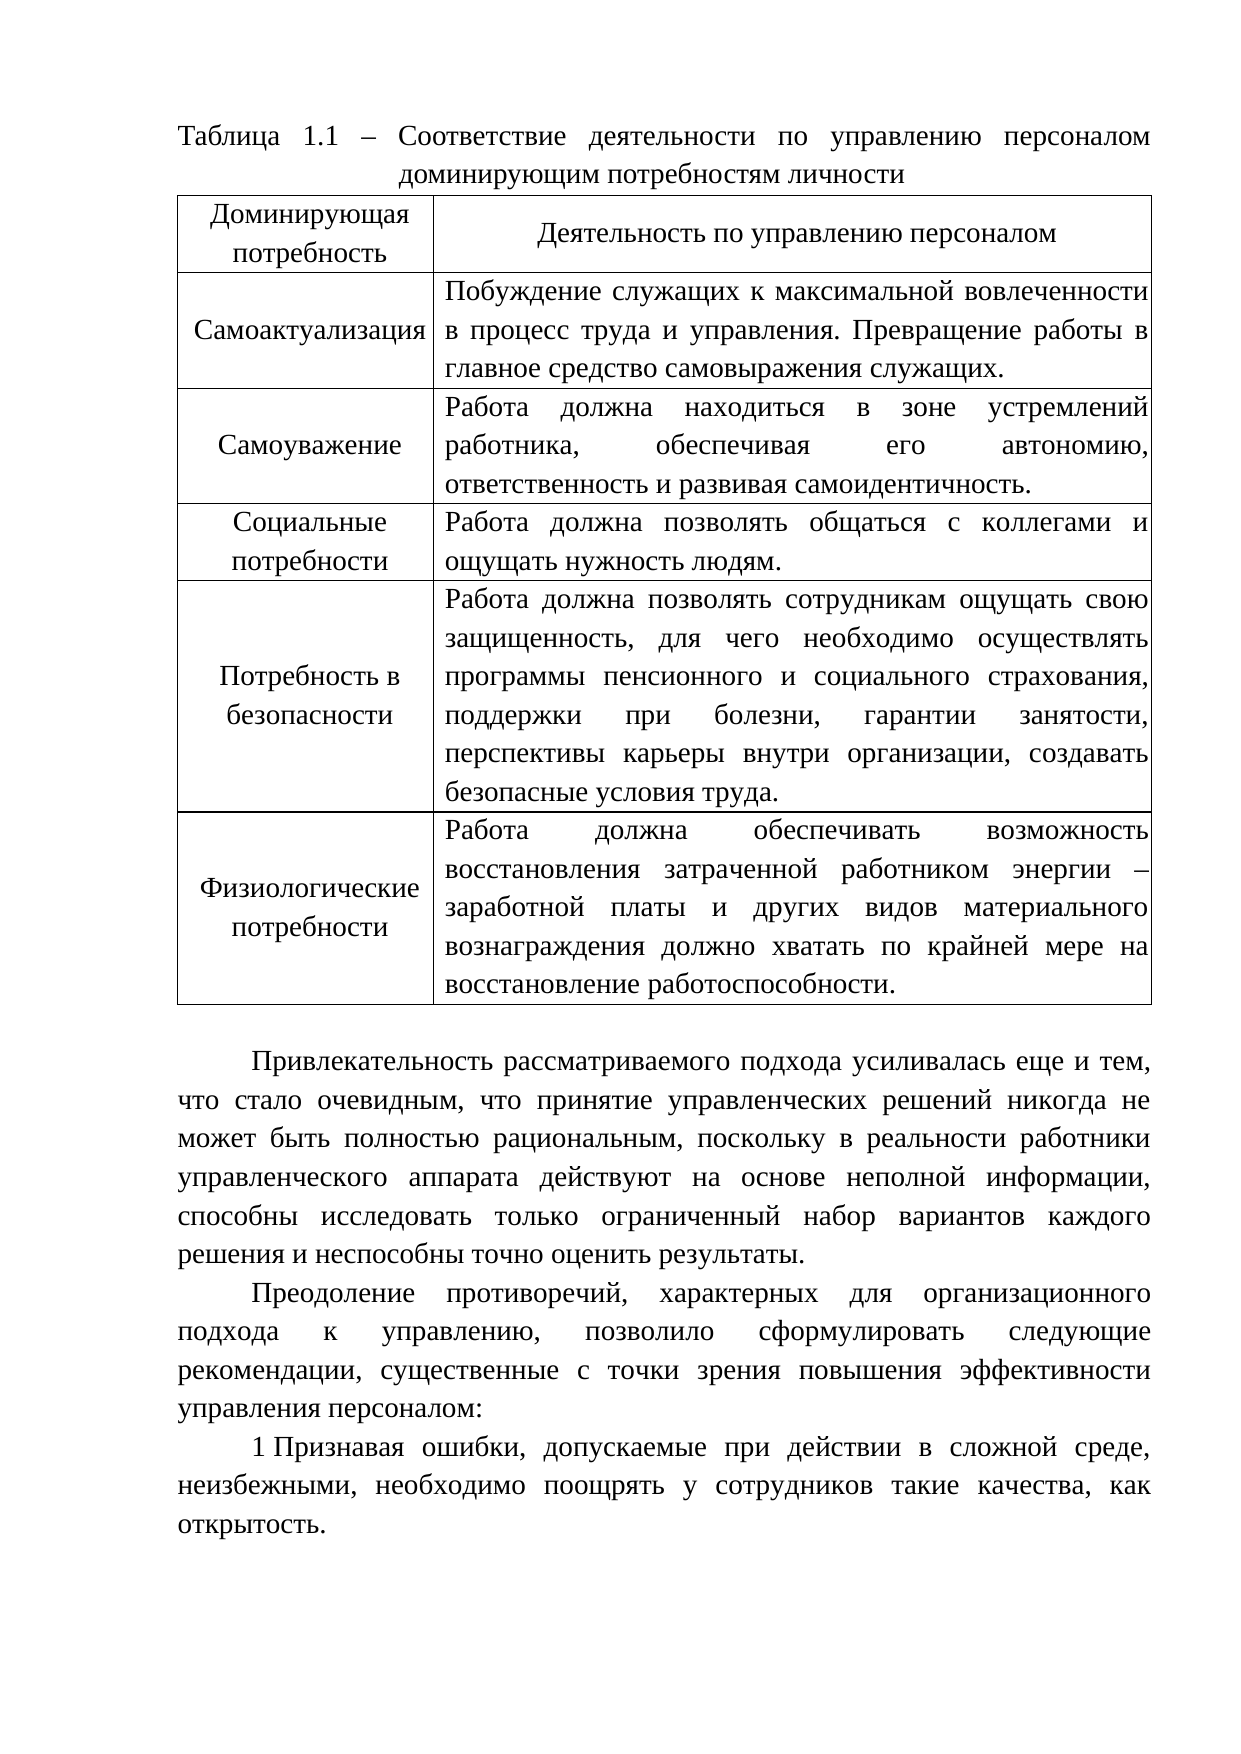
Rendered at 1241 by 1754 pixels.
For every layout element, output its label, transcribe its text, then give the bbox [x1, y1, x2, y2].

table_cell Побуждение служащих к максимальной вовлеченности в процесс труда и управления. Превращение работы в главное средство самовыражения служащих. [434, 273, 1151, 388]
text Привлекательность рассматриваемого подхода усиливалась еще и тем, что стало очевидным, что принятие управленческих решений никогда не может быть полностью рациональным, поскольку в реальности работники управленческого аппарата действуют на основе неполной информации, способны исследовать только ограниченный набор вариантов каждого решения и неспособны точно оценить результаты. [177, 1043, 1152, 1270]
table_header Доминирующая потребность [178, 196, 433, 272]
table_cell Работа должна позволять общаться с коллегами и ощущать нужность людям. [434, 504, 1151, 580]
table_cell Социальные потребности [178, 504, 433, 580]
table_cell Самоуважение [178, 389, 433, 503]
text Таблица 1.1 – Соответствие деятельности по управлению персоналом доминирующим потребностям личности [177, 118, 1152, 190]
table_cell Самоактуализация [178, 273, 433, 388]
text Преодоление противоречий, характерных для организационного подхода к управлению, позволило сформулировать следующие рекомендации, существенные с точки зрения повышения эффективности управления персоналом: [177, 1275, 1152, 1424]
list Признавая ошибки, допускаемые при действии в сложной среде, неизбежными, необходимо поощрять у сотрудников такие качества, как открытость. [177, 1429, 1152, 1539]
table_cell Потребность в безопасности [178, 581, 433, 811]
table_cell Работа должна обеспечивать возможность восстановления затраченной работником энергии – заработной платы и других видов материального вознаграждения должно хватать по крайней мере на восстановление работоспособности. [434, 813, 1151, 1004]
table_cell Работа должна позволять сотрудникам ощущать свою защищенность, для чего необходимо осуществлять программы пенсионного и социального страхования, поддержки при болезни, гарантии занятости, перспективы карьеры внутри организации, создавать безопасные условия труда. [434, 581, 1151, 811]
table_cell Физиологические потребности [178, 813, 433, 1004]
table_cell Работа должна находиться в зоне устремлений работника, обеспечивая его автономию, ответственность и развивая самоидентичность. [434, 389, 1151, 503]
table_header Деятельность по управлению персоналом [434, 196, 1151, 272]
